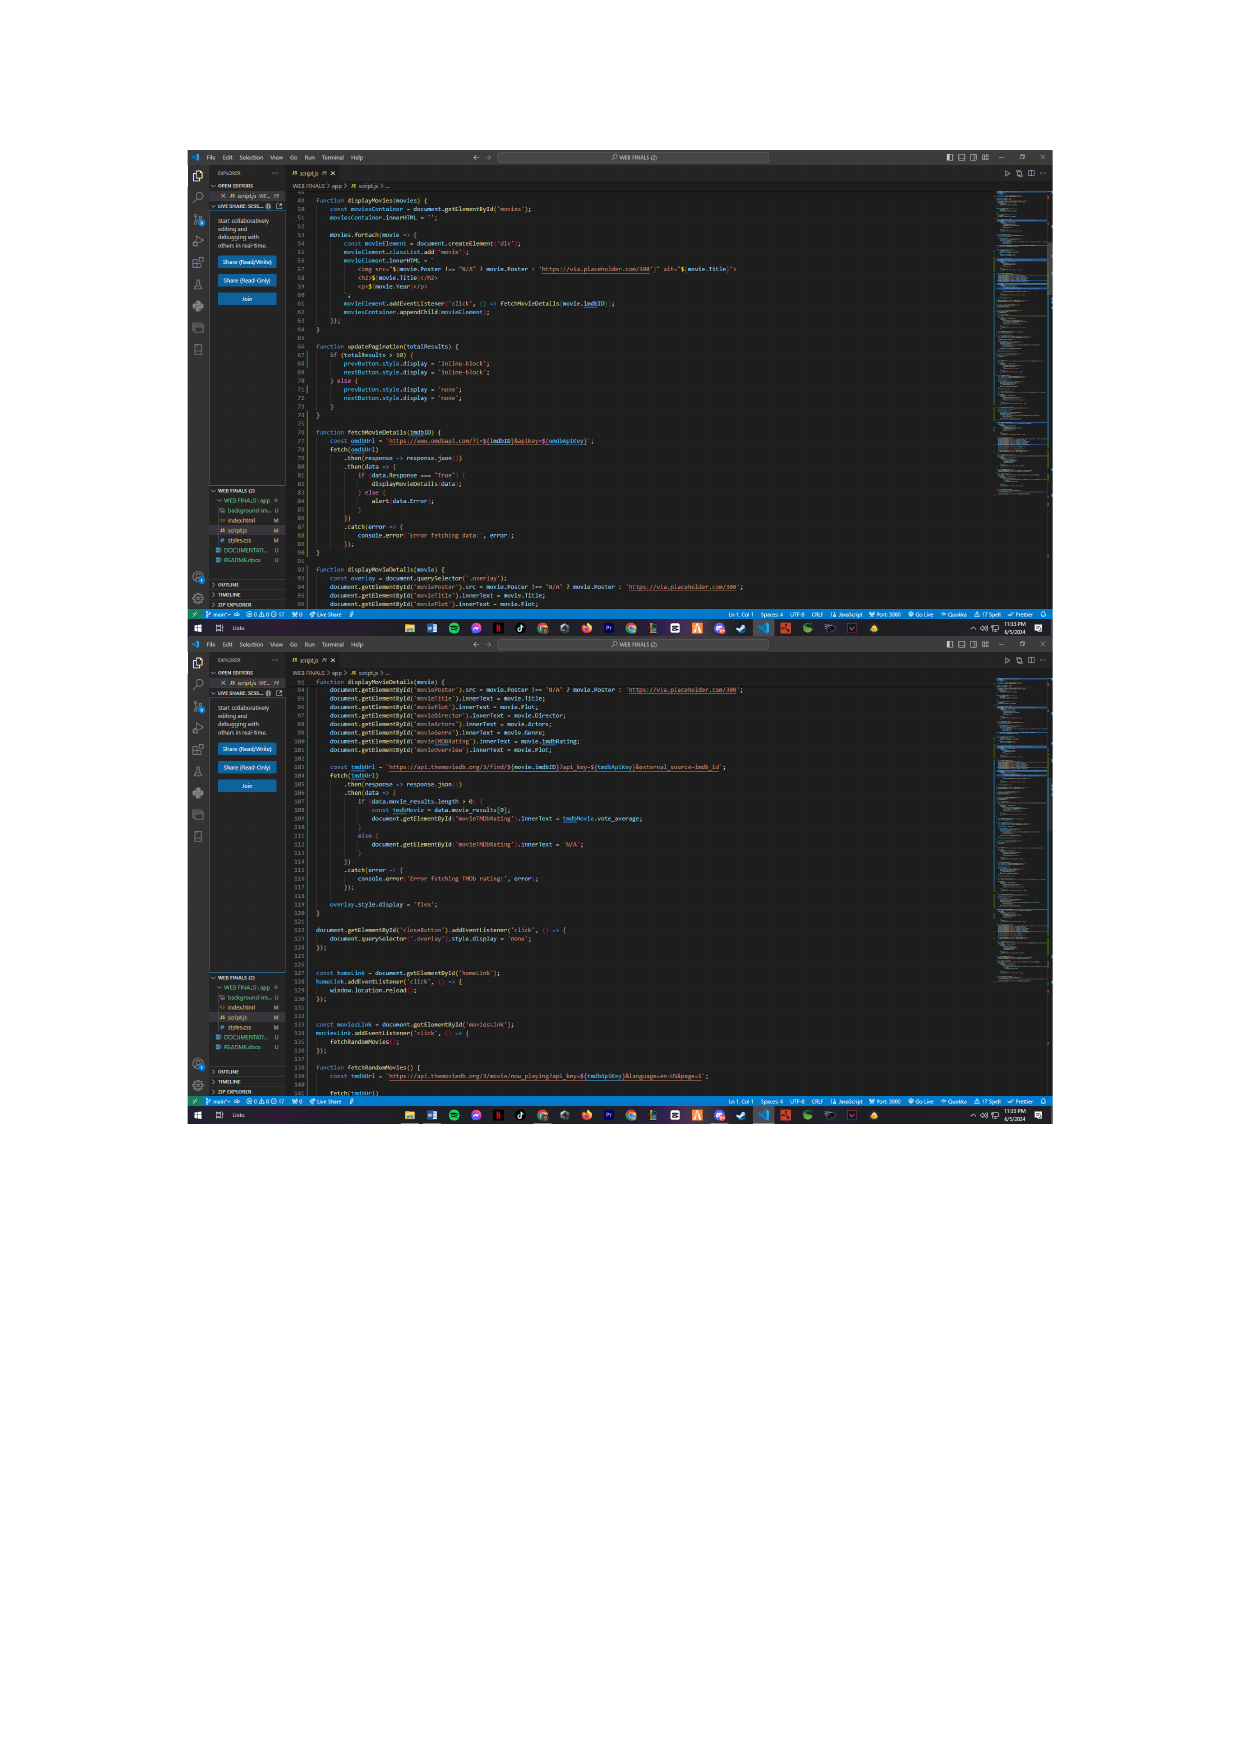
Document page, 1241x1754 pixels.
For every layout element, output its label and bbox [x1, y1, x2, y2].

picture [187, 150, 1053, 1124]
